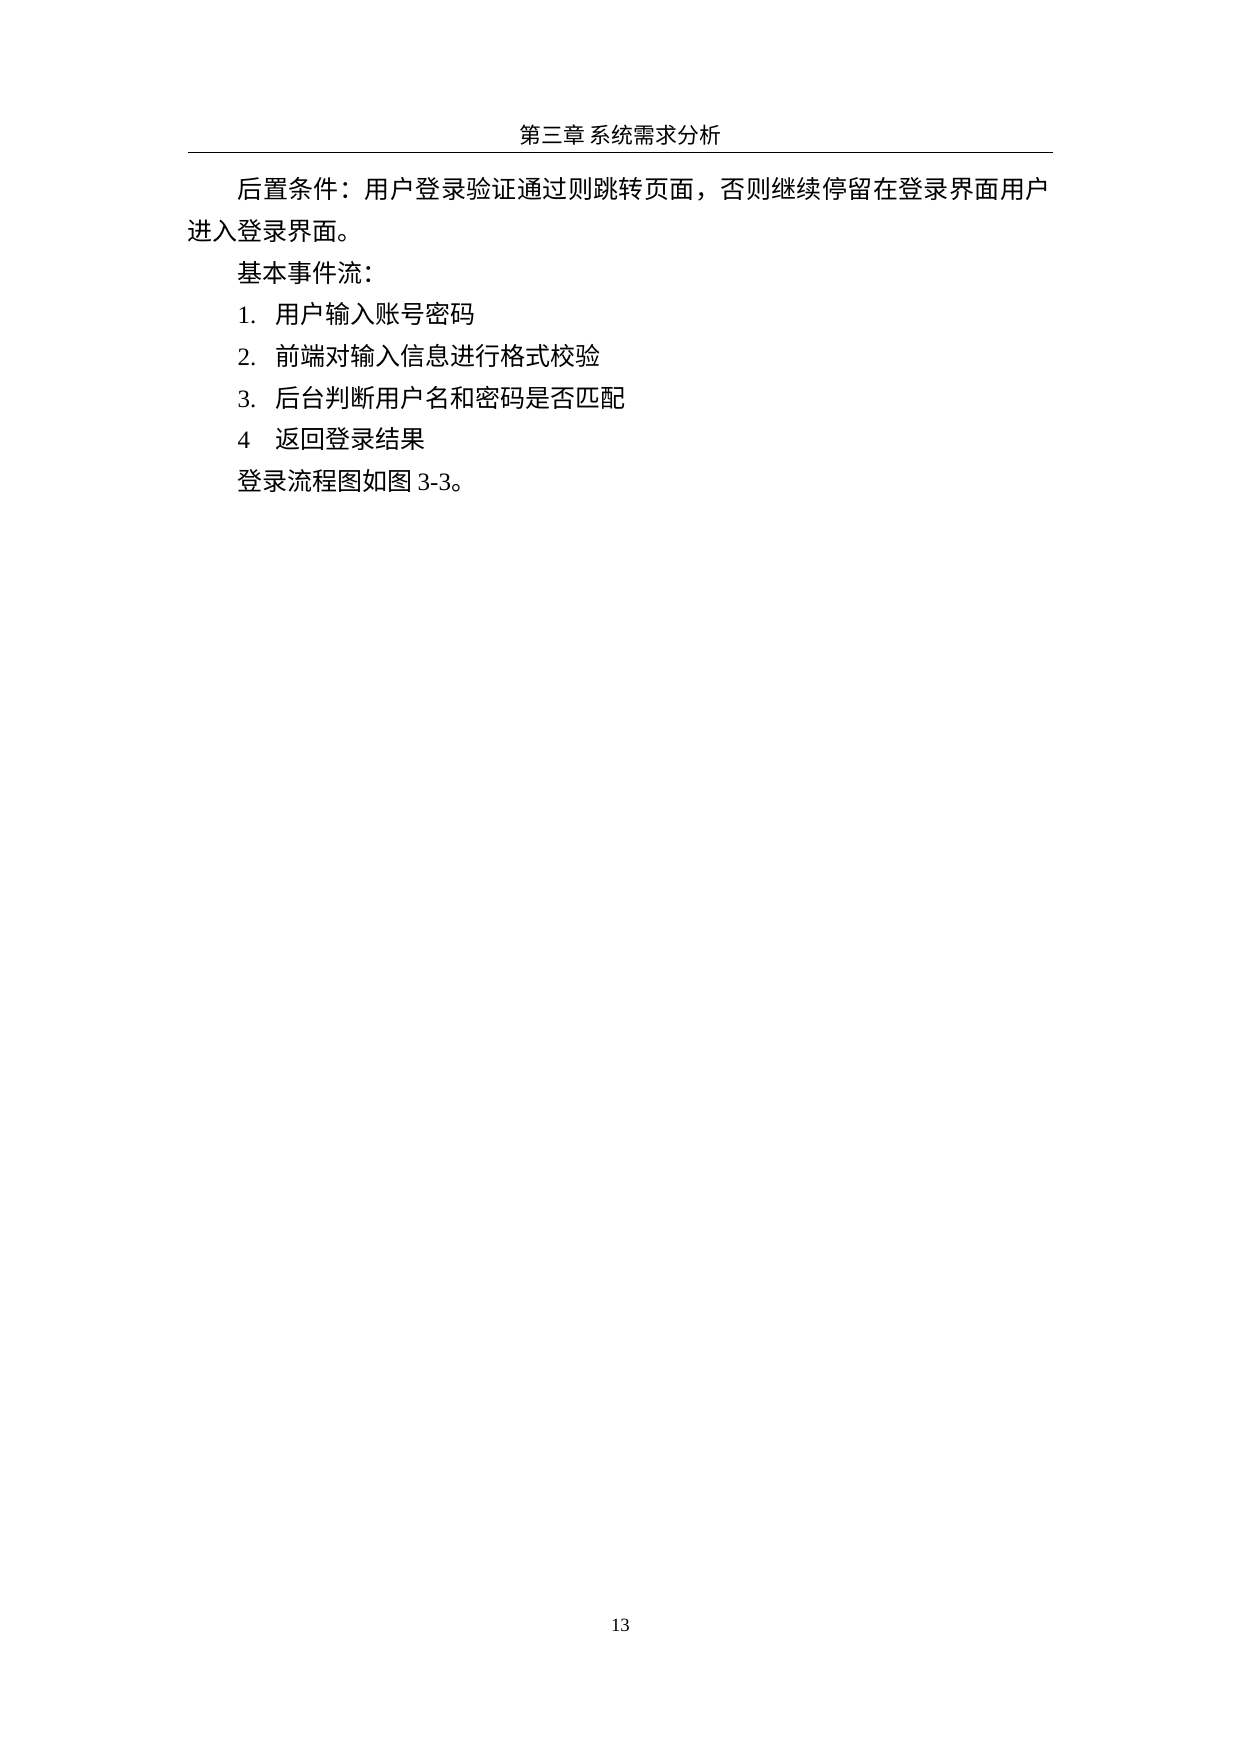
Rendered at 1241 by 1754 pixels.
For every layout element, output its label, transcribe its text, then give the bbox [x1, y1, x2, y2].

text 1. 用户输入账号密码 [187, 291, 1053, 332]
text 基本事件流： [187, 249, 1053, 291]
text 后置条件：用户登录验证通过则跳转页面，否则继续停留在登录界面用户进入登录界面。 [187, 166, 1053, 249]
text 登录流程图如图3-3。 [187, 457, 1053, 499]
text 4 返回登录结果 [187, 416, 1053, 457]
text 3. 后台判断用户名和密码是否匹配 [187, 374, 1053, 416]
text 2. 前端对输入信息进行格式校验 [187, 332, 1053, 374]
